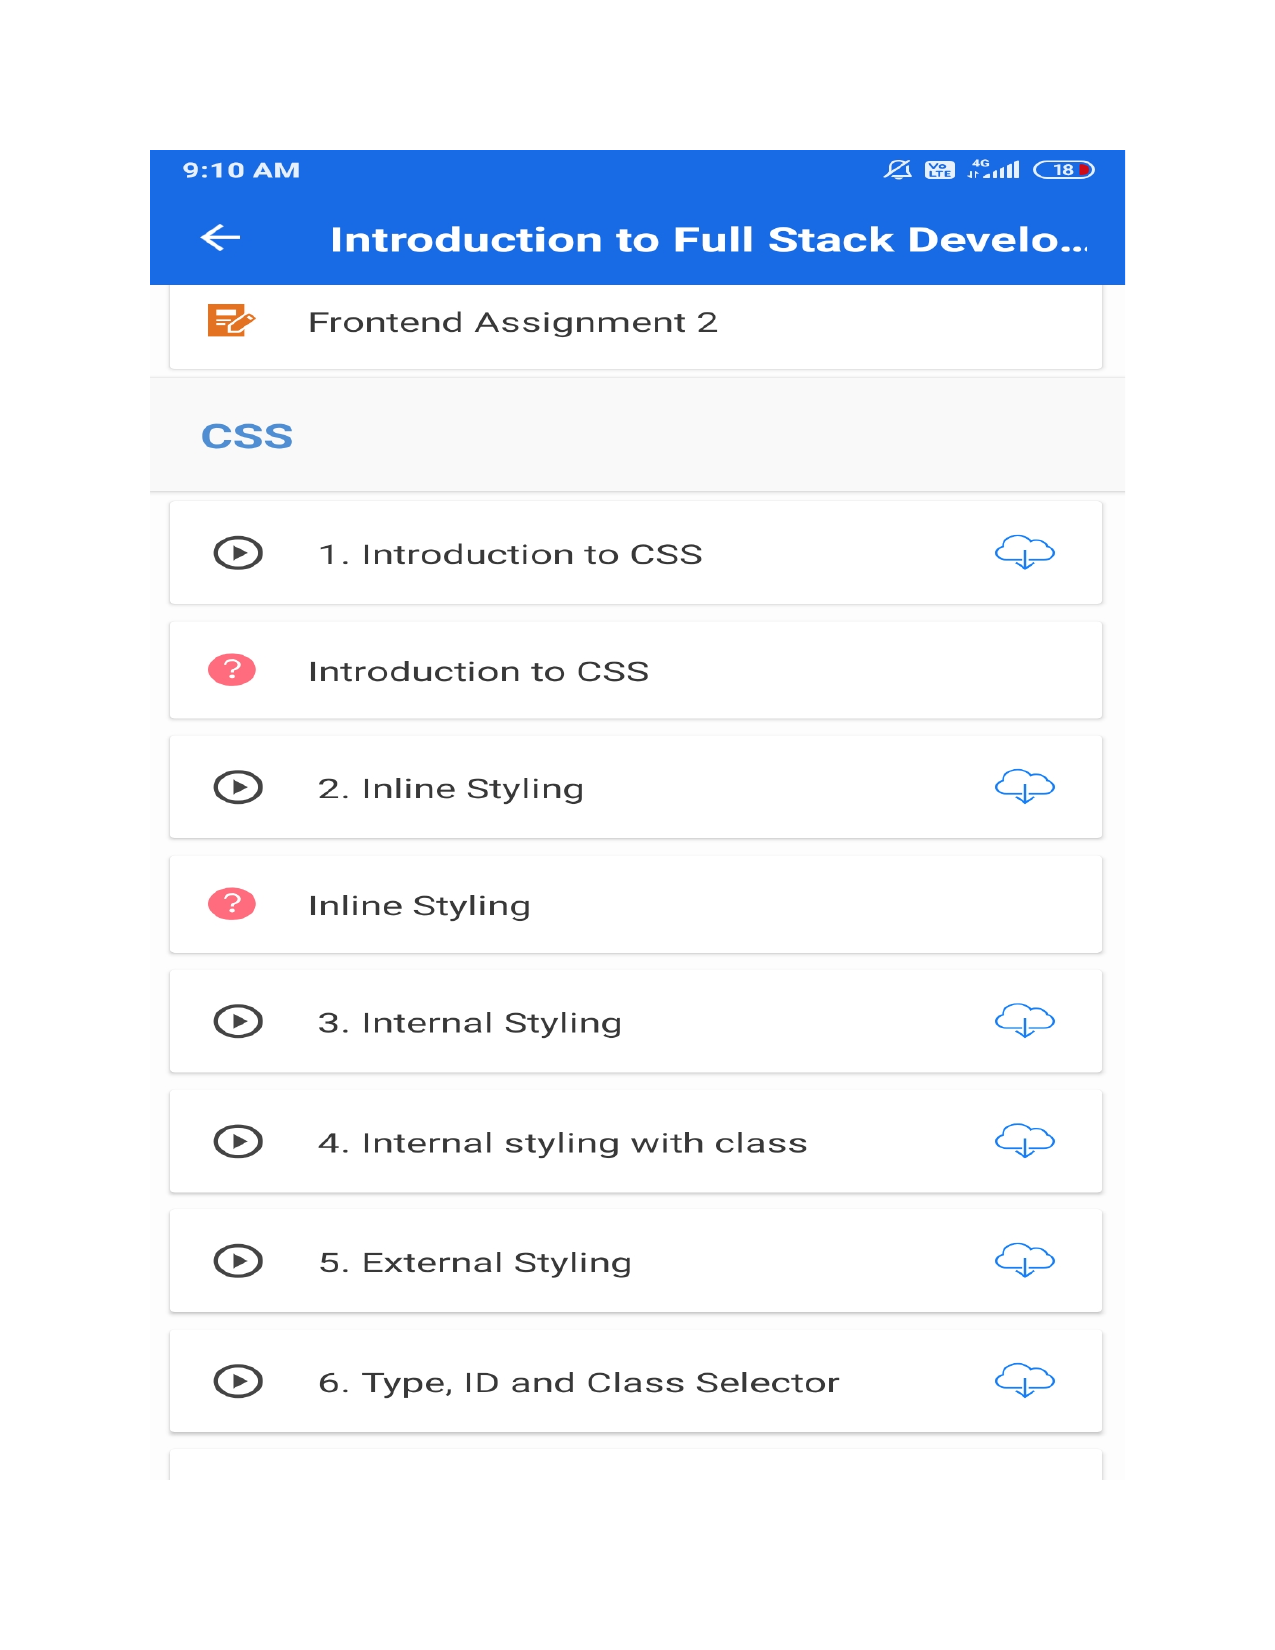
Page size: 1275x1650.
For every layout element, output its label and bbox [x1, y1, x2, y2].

picture [150, 150, 1125, 1480]
